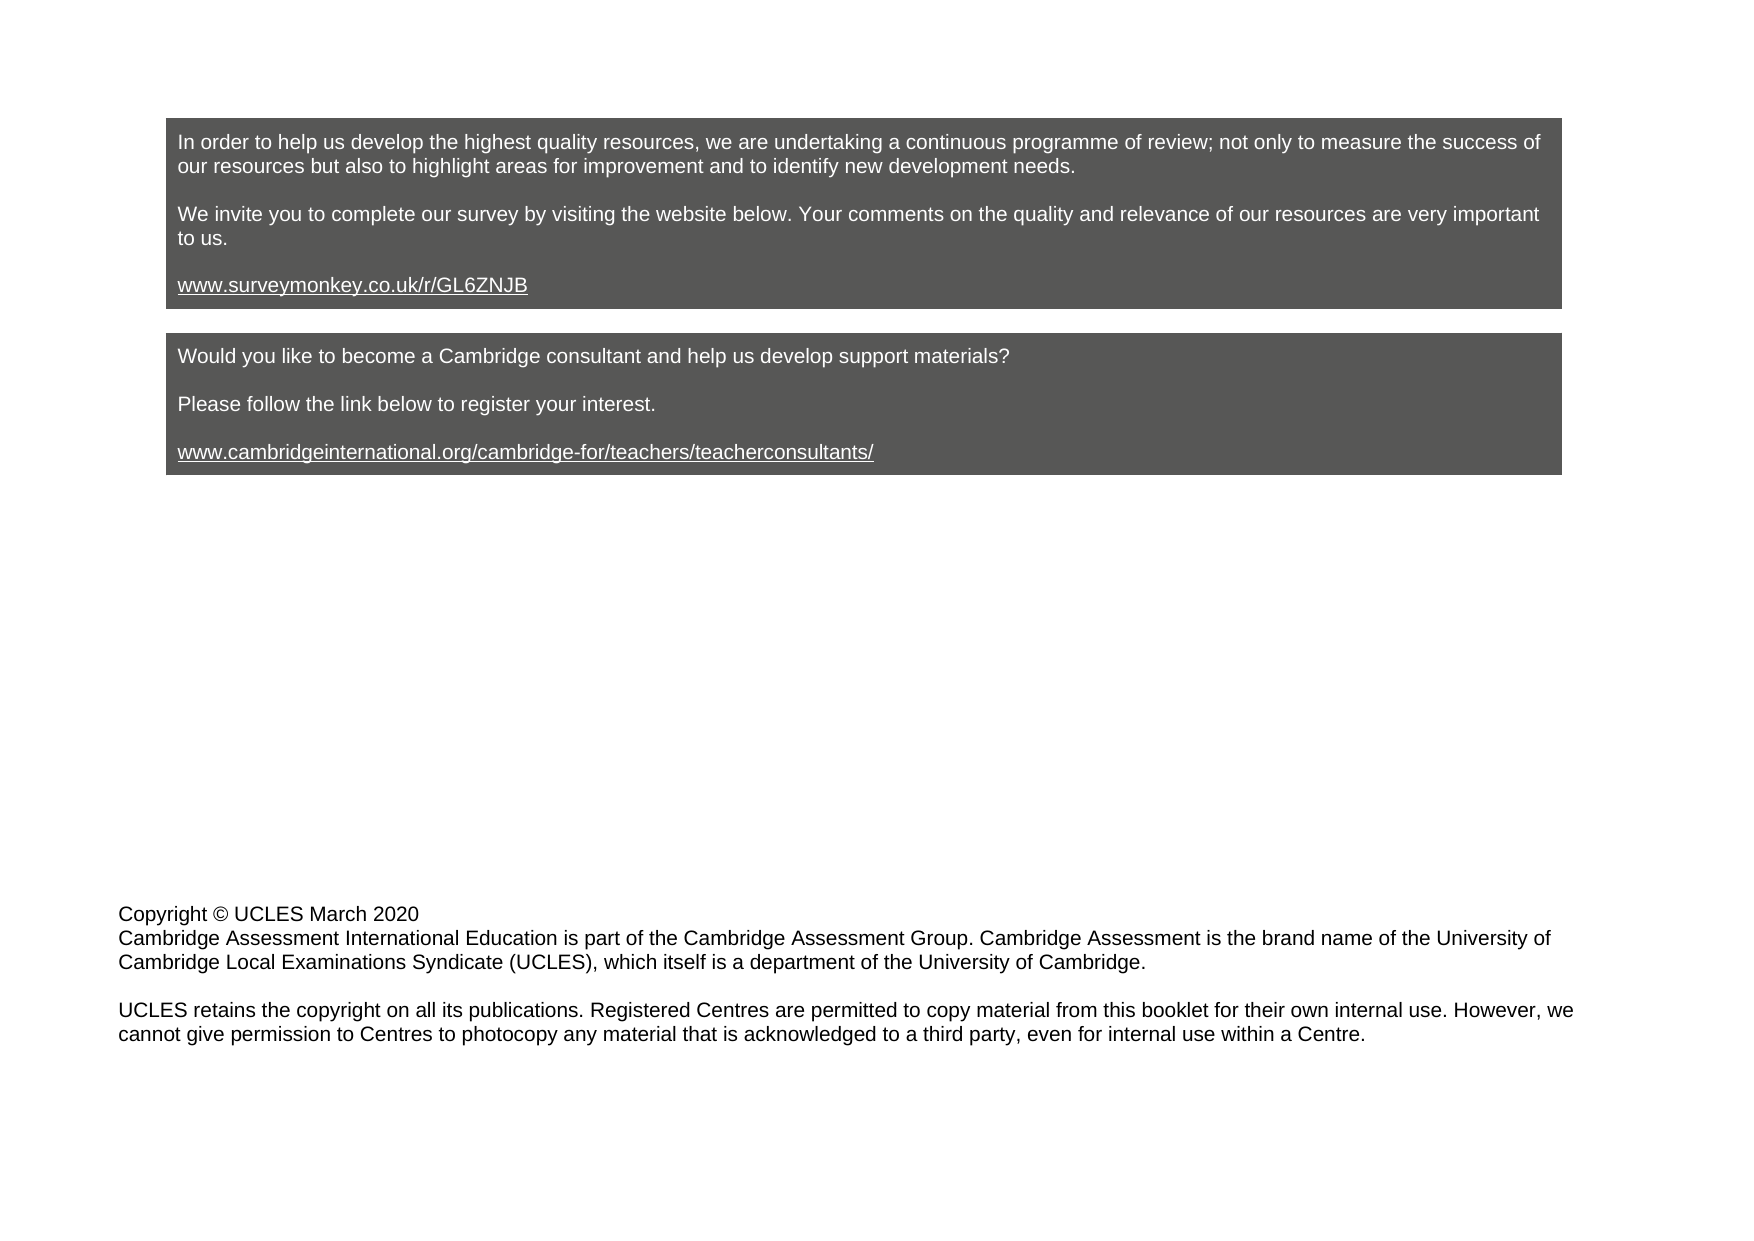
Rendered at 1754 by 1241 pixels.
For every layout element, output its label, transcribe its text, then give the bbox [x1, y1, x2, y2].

text We invite you to complete our survey by visiting the website below. Your comments on the quality and relevance of our resources are very important to us. [167, 190, 1561, 238]
text www.cambridgeinternational.org/cambridge-for/teachers/teacherconsultants/ [167, 428, 1561, 474]
text Please follow the link below to register your interest. [167, 381, 1561, 404]
text Would you like to become a Cambridge consultant and help us develop support materials? [167, 334, 1561, 381]
text In order to help us develop the highest quality resources, we are undertaking a continuous programme of review; not only to measure the success of our resources but also to highlight areas for improvement and to identify new development needs. [167, 119, 1561, 166]
text Cambridge Assessment International Education is part of the Cambridge Assessment Group. Cambridge Assessment is the brand name of the University of Cambridge Local Examinations Syndicate (UCLES), which itself is a department of the University of Cambridge. [118, 926, 1636, 974]
text www.surveymonkey.co.uk/r/GL6ZNJB [167, 262, 1561, 308]
text UCLES retains the copyright on all its publications. Registered Centres are permitted to copy material from this booklet for their own internal use. However, we cannot give permission to Centres to photocopy any material that is acknowledged to a third party, even for internal use within a Centre. [118, 998, 1636, 1046]
text Copyright © UCLES March 2020 [118, 902, 1636, 926]
